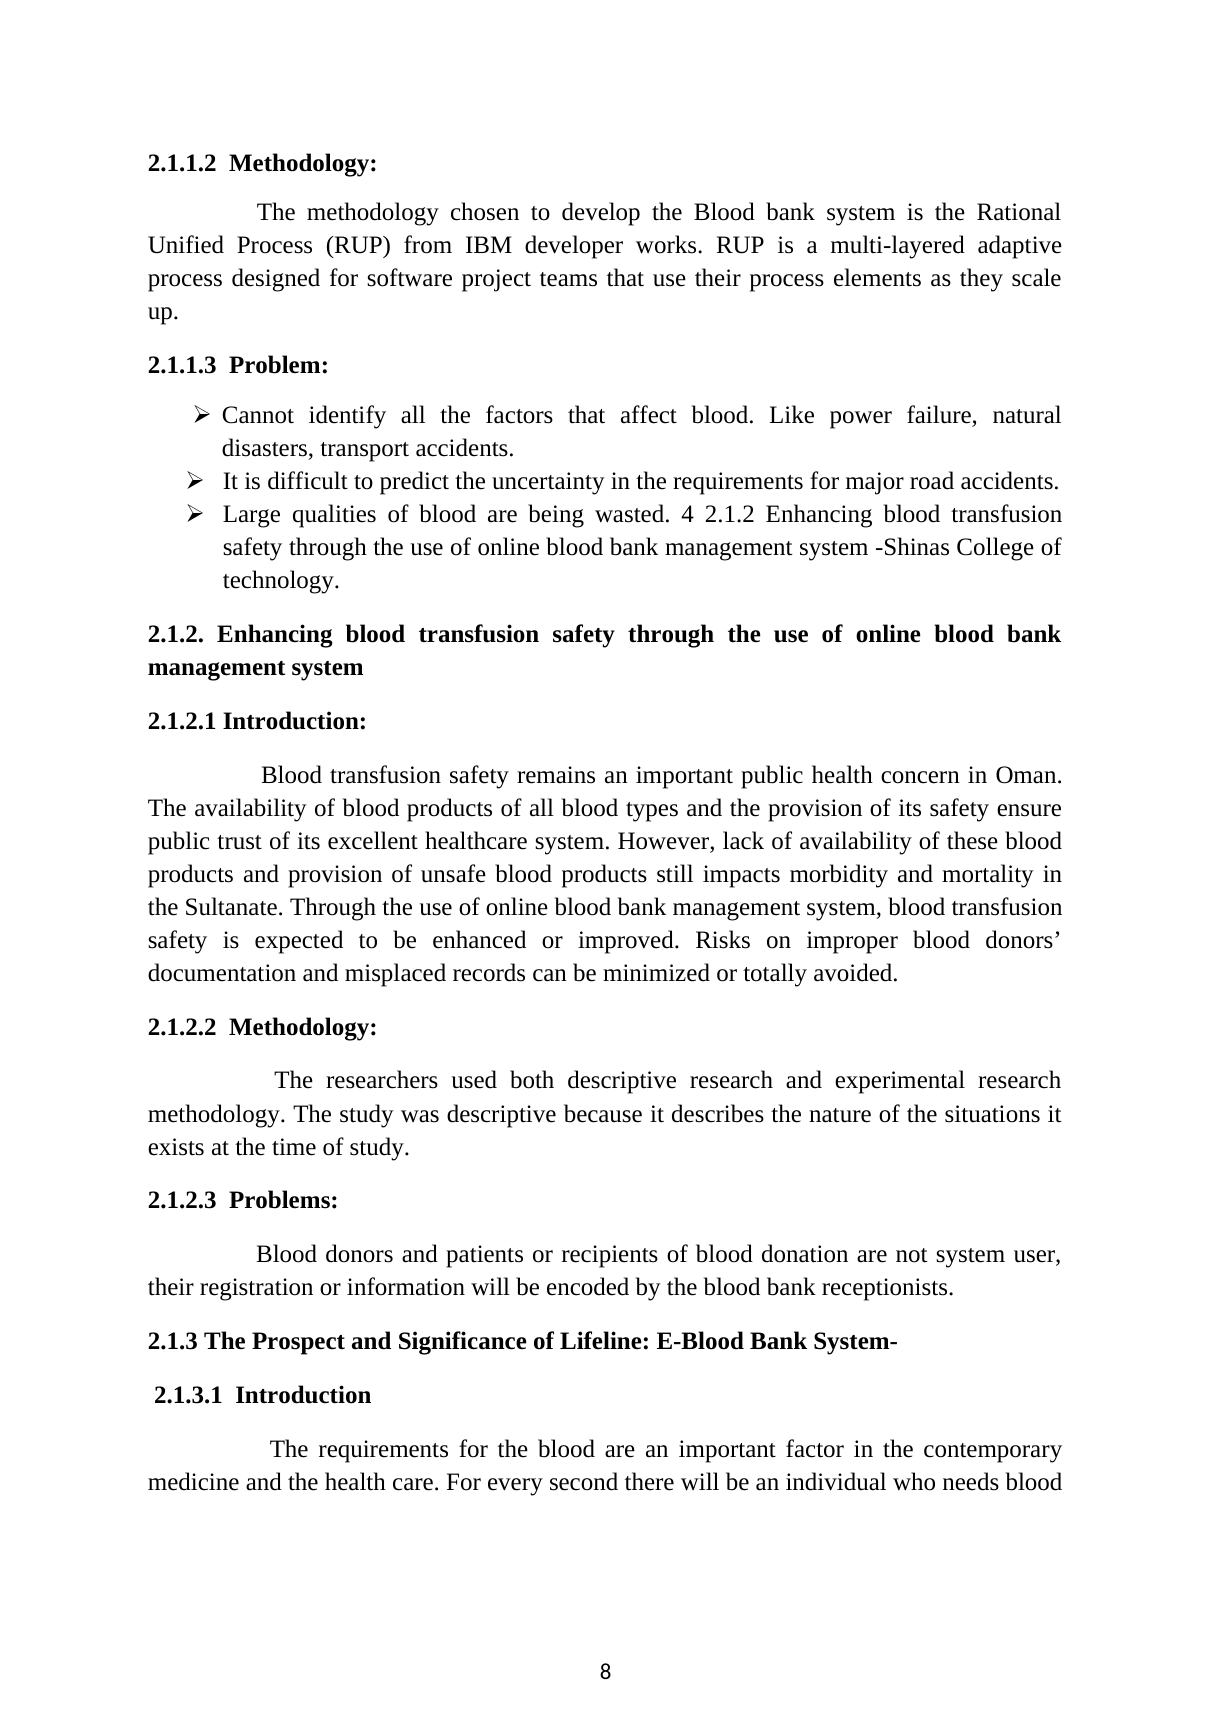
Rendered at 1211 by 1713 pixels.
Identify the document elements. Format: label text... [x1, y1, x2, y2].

text Blood transfusion safety remains an important public health concern in Oman. The availability of blood products of all blood types and the provision of its safety ensure public trust of its excellent healthcare system. However, lack of availability of these blood products and provision of unsafe blood products still impacts morbidity and mortality in the Sultanate. Through the use of online blood bank management system, blood transfusion safety is expected to be enhanced or improved. Risks on improper blood donors’ documentation and misplaced records can be minimized or totally avoided. [148, 760, 1063, 987]
text The researchers used both descriptive research and experimental research methodology. The study was descriptive because it describes the nature of the situations it exists at the time of study. [148, 1066, 1063, 1160]
text 2.1.3.1 Introduction [148, 1380, 1063, 1409]
text The methodology chosen to develop the Blood bank system is the Rational Unified Process (RUP) from IBM developer works. RUP is a multi-layered adaptive process designed for software project teams that use their process elements as they scale up. [148, 197, 1063, 325]
text Blood donors and patients or recipients of blood donation are not system user, their registration or information will be encoded by the blood bank receptionists. [148, 1239, 1063, 1301]
list Cannot identify all the factors that affect blood. Like power failure, natural disasters, transport accidents. [192, 400, 1063, 462]
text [148, 1434, 1063, 1496]
text 2.1.2.1 Introduction: [148, 706, 1063, 735]
text 2.1.3 The Prospect and Significance of Lifeline: E-Blood Bank System- [148, 1326, 1063, 1355]
list Large qualities of blood are being wasted. 4 2.1.2 Enhancing blood transfusion safety through the use of online blood bank management system -Shinas College of technology. [185, 499, 1063, 594]
text 2.1.2.3 Problems: [148, 1186, 1063, 1214]
text 2.1.2. Enhancing blood transfusion safety through the use of online blood bank management system [148, 619, 1063, 681]
text 2.1.1.2 Methodology: [148, 148, 1063, 176]
list It is difficult to predict the uncertainty in the requirements for major road accidents. [185, 466, 1063, 494]
text 2.1.2.2 Methodology: [148, 1012, 1063, 1041]
text 2.1.1.3 Problem: [148, 350, 1063, 379]
